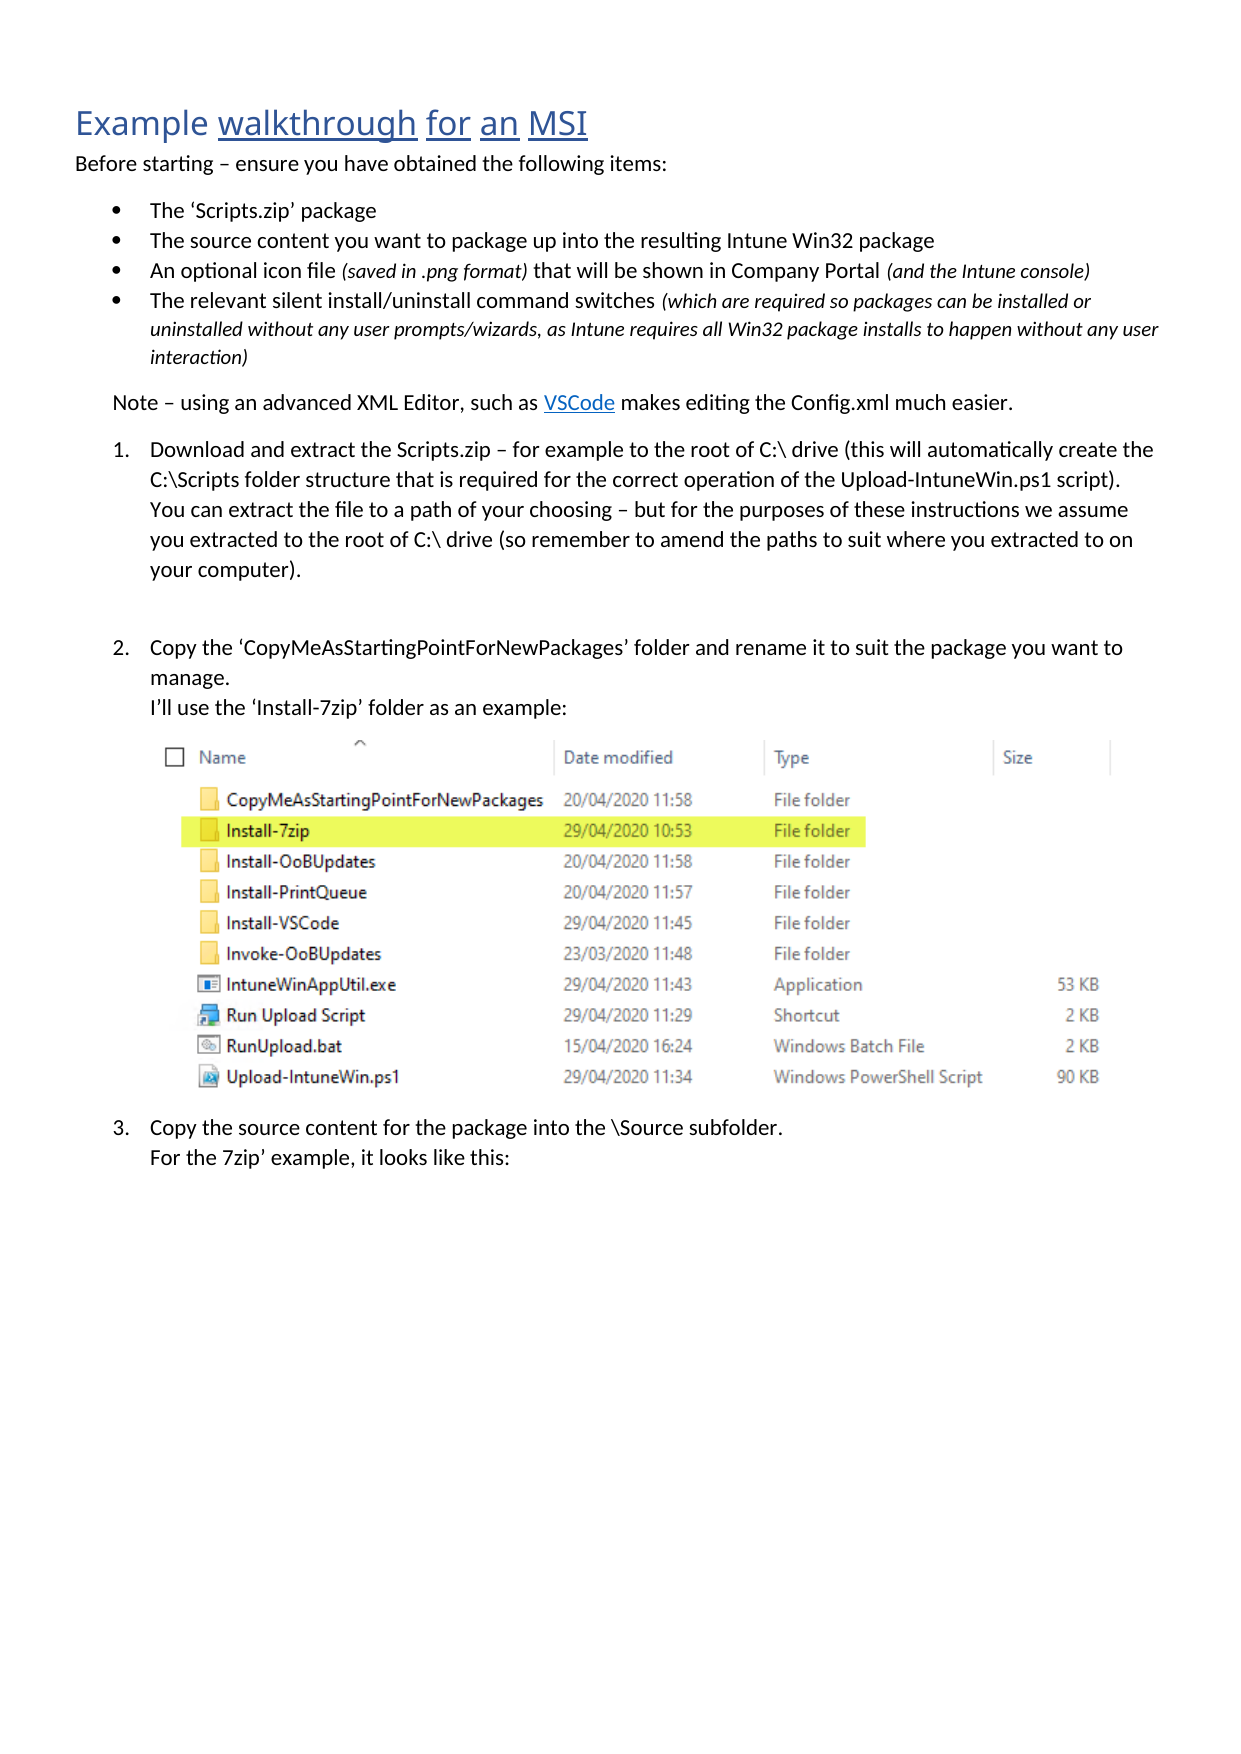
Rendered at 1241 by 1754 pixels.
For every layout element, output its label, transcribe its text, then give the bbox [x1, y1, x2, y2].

list Copy the ‘CopyMeAsStartingPointForNewPackages’ folder and rename it to suit the package you want to manage. [112, 633, 1165, 691]
list Download and extract the Scripts.zip – for example to the root of C:\ drive (this will automatically create the C:\Scripts folder structure that is required for the correct operation of the Upload-IntuneWin.ps1 script). You can extract the file to a path of your choosing – but for the purposes of these instructions we assume you extracted to the root of C:\ drive (so remember to amend the paths to suit where you extracted to on your computer). [112, 435, 1165, 584]
list I’ll use the ‘Install-7zip’ folder as an example: [150, 693, 1165, 721]
list An optional icon file (saved in .png format) that will be shown in Company Portal (and the Intune console) [112, 256, 1165, 284]
list The relevant silent install/uninstall command switches (which are required so packages can be installed or uninstalled without any user prompts/wizards, as Intune requires all Win32 package installs to happen without any user interaction) [112, 286, 1165, 369]
list The ‘Scripts.zip’ package [112, 196, 1165, 224]
list For the 7zip’ example, it looks like this: [150, 1143, 1165, 1171]
text Before starting – ensure you have obtained the following items: [75, 149, 1165, 177]
text Note – using an advanced XML Editor, such as VSCode makes editing the Config.xml much easier. [112, 388, 1165, 416]
picture [161, 740, 1117, 1095]
list Copy the source content for the package into the \Source subfolder. [112, 1113, 1165, 1141]
list The source content you want to package up into the resulting Intune Win32 package [112, 226, 1165, 254]
subtitle Example walkthrough for an MSI [75, 100, 1165, 145]
